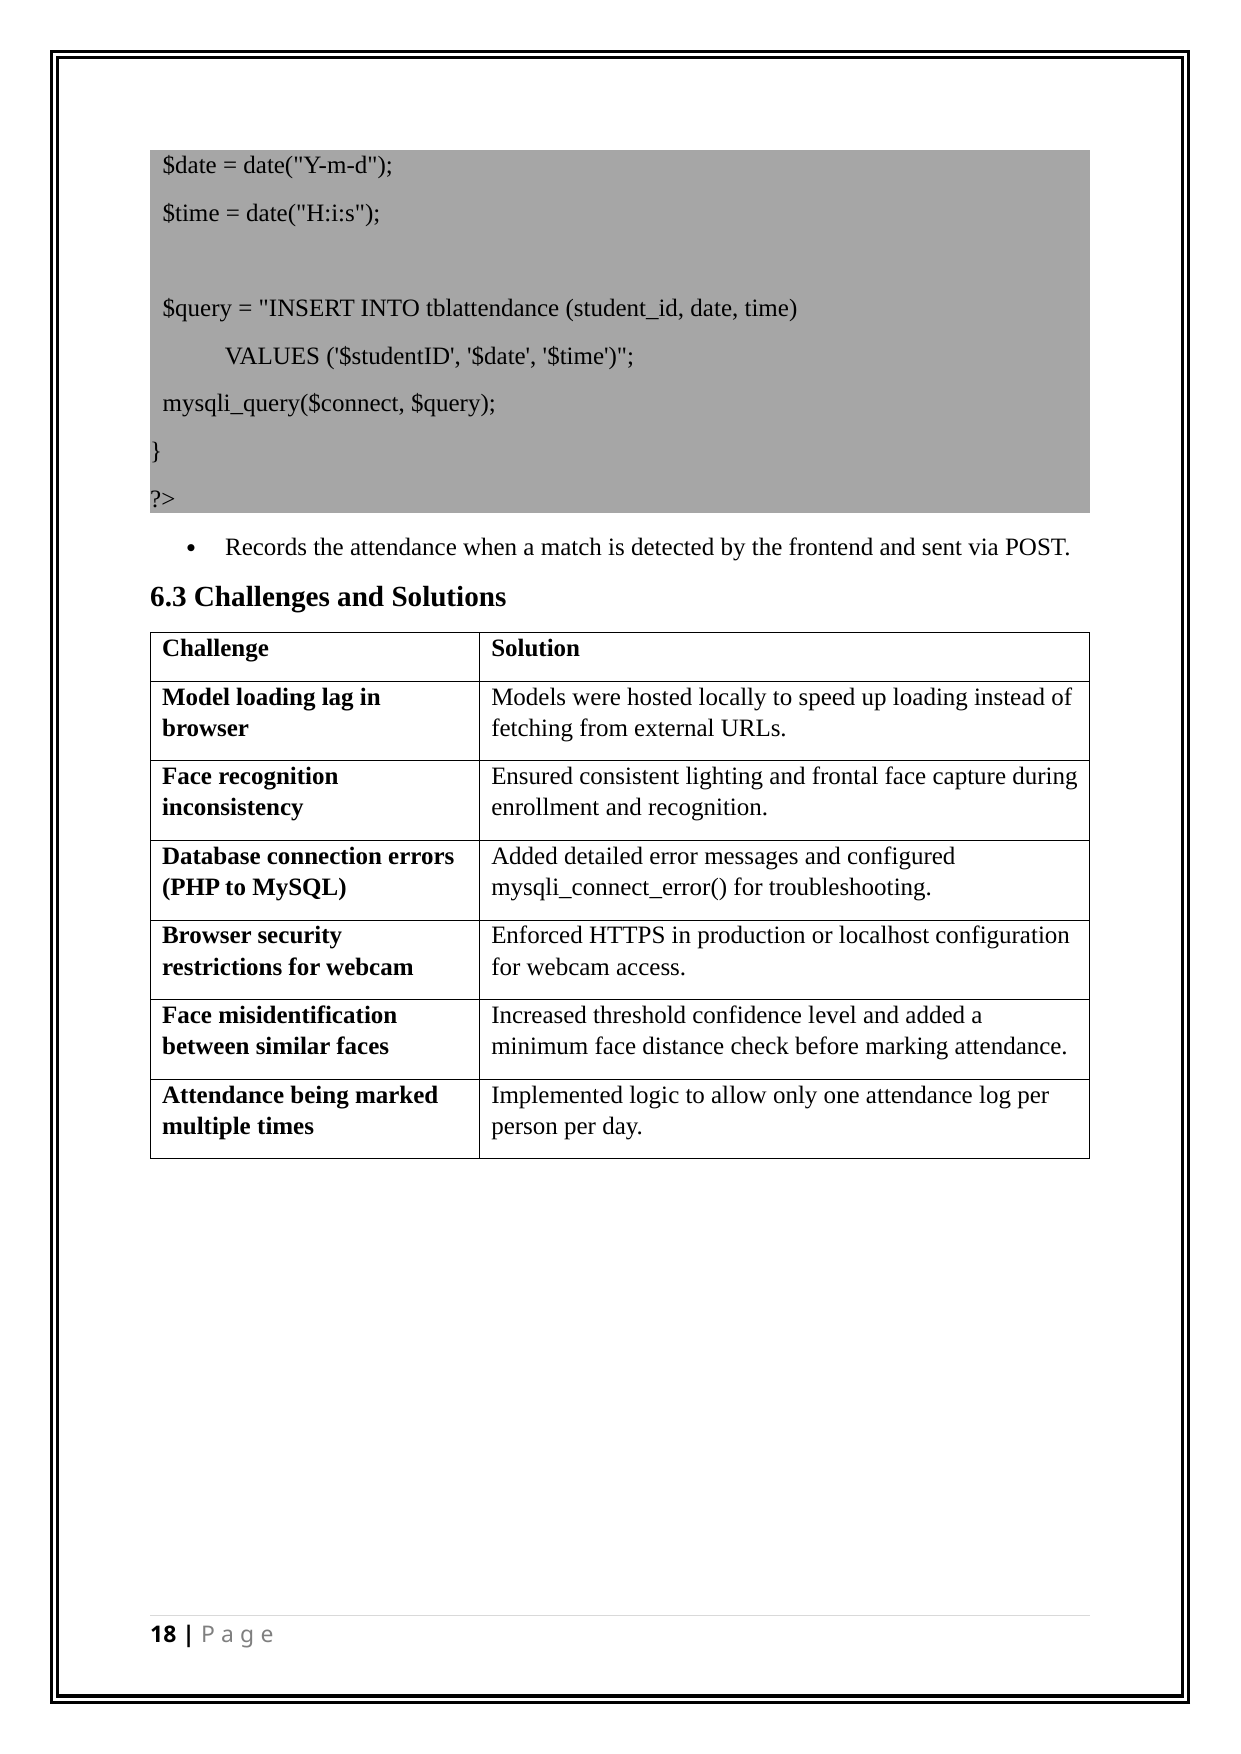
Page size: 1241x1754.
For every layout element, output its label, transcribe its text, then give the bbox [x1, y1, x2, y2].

text $query = "INSERT INTO tblattendance (student_id, date, time) [150, 293, 1090, 322]
table_cell Implemented logic to allow only one attendance log per person per day. [480, 1080, 1089, 1158]
table_cell Attendance being marked multiple times [151, 1080, 479, 1158]
table_cell Face misidentification between similar faces [151, 1000, 479, 1079]
table_cell Browser security restrictions for webcam [151, 921, 479, 999]
text VALUES ('$studentID', '$date', '$time')"; [150, 341, 1090, 369]
list Records the attendance when a match is detected by the frontend and sent via POST. [187, 532, 1090, 560]
text mysqli_query($connect, $query); [150, 388, 1090, 417]
text $date = date("Y-m-d"); [150, 150, 1090, 179]
table_cell Database connection errors (PHP to MySQL) [151, 841, 479, 919]
table_header Challenge [151, 633, 479, 681]
text } [150, 436, 1090, 465]
table_cell Models were hosted locally to speed up loading instead of fetching from external URLs. [480, 682, 1089, 760]
table_cell Enforced HTTPS in production or localhost configuration for webcam access. [480, 921, 1089, 999]
text $time = date("H:i:s"); [150, 198, 1090, 226]
table_cell Ensured consistent lighting and frontal face capture during enrollment and recognition. [480, 761, 1089, 840]
table_cell Model loading lag in browser [151, 682, 479, 760]
text ?> [150, 484, 1090, 513]
table_cell Increased threshold confidence level and added a minimum face distance check before marking attendance. [480, 1000, 1089, 1079]
text 6.3 Challenges and Solutions [150, 579, 1090, 613]
table_cell Added detailed error messages and configured mysqli_connect_error() for troubleshooting. [480, 841, 1089, 919]
table_cell Face recognition inconsistency [151, 761, 479, 840]
table_header Solution [480, 633, 1089, 681]
